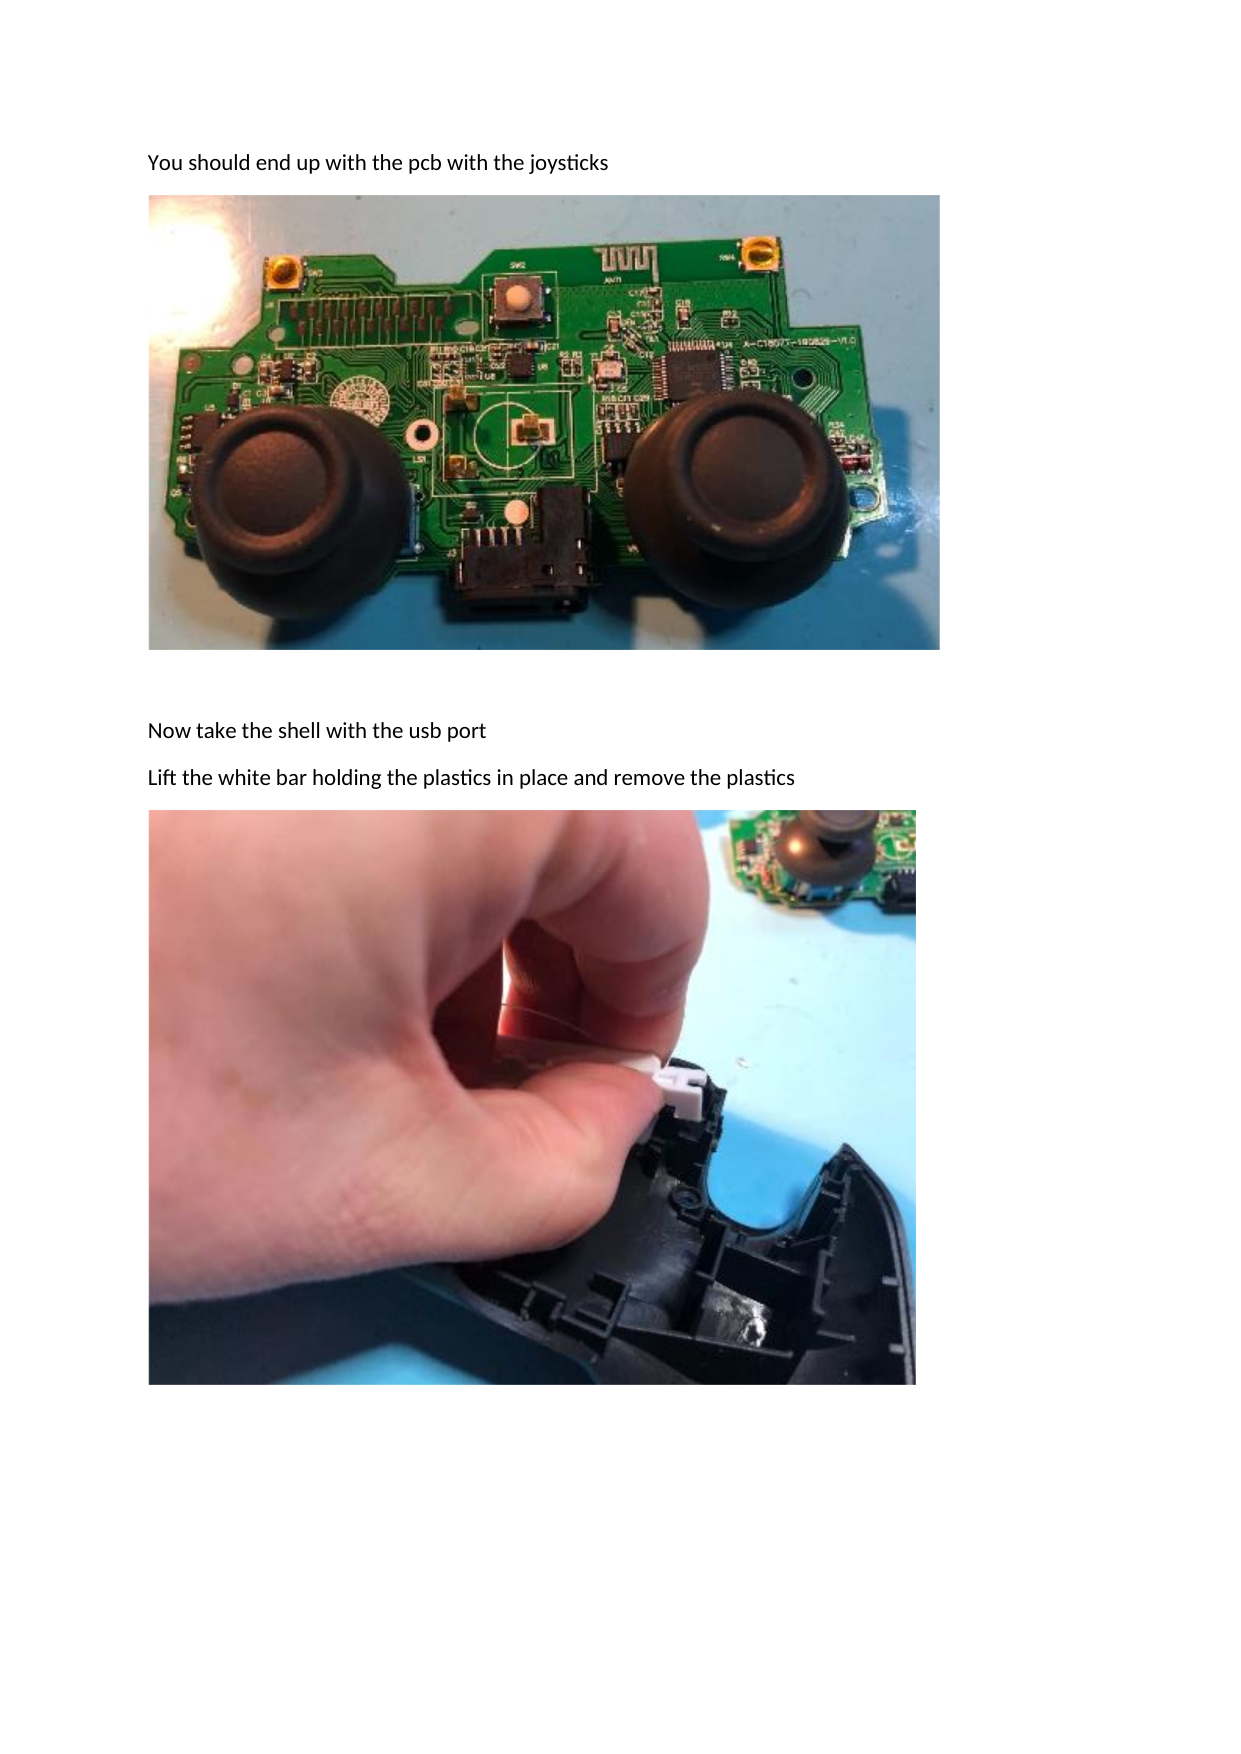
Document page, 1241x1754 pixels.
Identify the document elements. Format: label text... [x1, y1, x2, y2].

text You should end up with the pcb with the joysticks [148, 148, 1093, 176]
picture [149, 810, 916, 1384]
picture [150, 196, 939, 649]
text Lift the white bar holding the plastics in place and remove the plastics [148, 763, 1093, 791]
text Now take the shell with the usb port [148, 716, 1093, 744]
